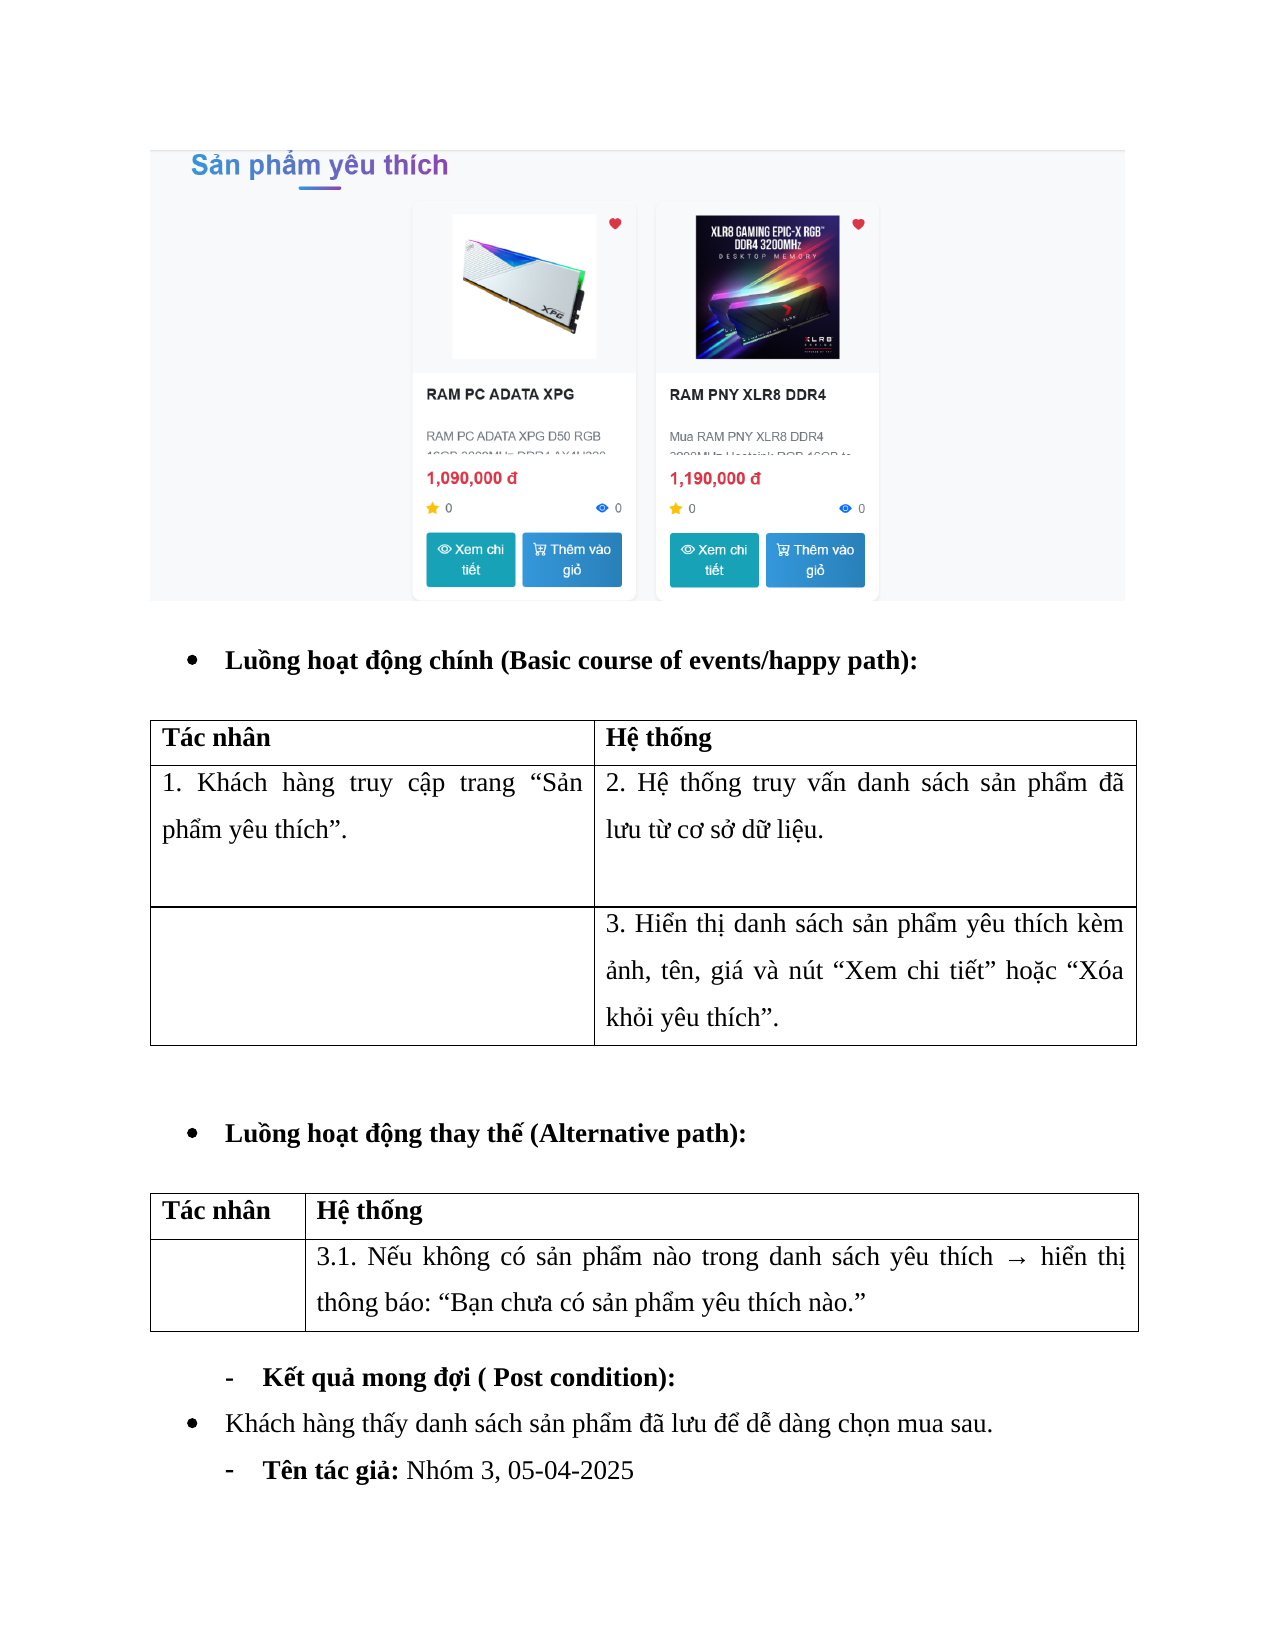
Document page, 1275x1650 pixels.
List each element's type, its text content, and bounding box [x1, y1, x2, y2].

table_cell 1. Khách hàng truy cập trang “Sản phẩm yêu thích”. [151, 766, 594, 906]
list Tên tác giả: Nhóm 3, 05-04-2025 [225, 1454, 1125, 1486]
list Kết quả mong đợi ( Post condition): [225, 1361, 1125, 1392]
table_cell [151, 1240, 305, 1331]
table_header Hệ thống [306, 1194, 1138, 1238]
list Khách hàng thấy danh sách sản phẩm đã lưu để dễ dàng chọn mua sau. [187, 1407, 1125, 1439]
table_header Hệ thống [595, 721, 1136, 765]
table_cell 2. Hệ thống truy vấn danh sách sản phẩm đã lưu từ cơ sở dữ liệu. [595, 766, 1136, 906]
picture [150, 150, 1125, 601]
table_cell [151, 908, 594, 1045]
table_header Tác nhân [151, 1194, 305, 1238]
list Luồng hoạt động chính (Basic course of events/happy path): [187, 644, 1125, 675]
table_cell 3.1. Nếu không có sản phẩm nào trong danh sách yêu thích → hiển thị thông báo: “Bạn chưa có sản phẩm yêu thích nào.” [306, 1240, 1138, 1331]
list Luồng hoạt động thay thế (Alternative path): [187, 1117, 1125, 1148]
table_header Tác nhân [151, 721, 594, 765]
table_cell 3. Hiển thị danh sách sản phẩm yêu thích kèm ảnh, tên, giá và nút “Xem chi tiết” hoặc “Xóa khỏi yêu thích”. [595, 908, 1136, 1045]
